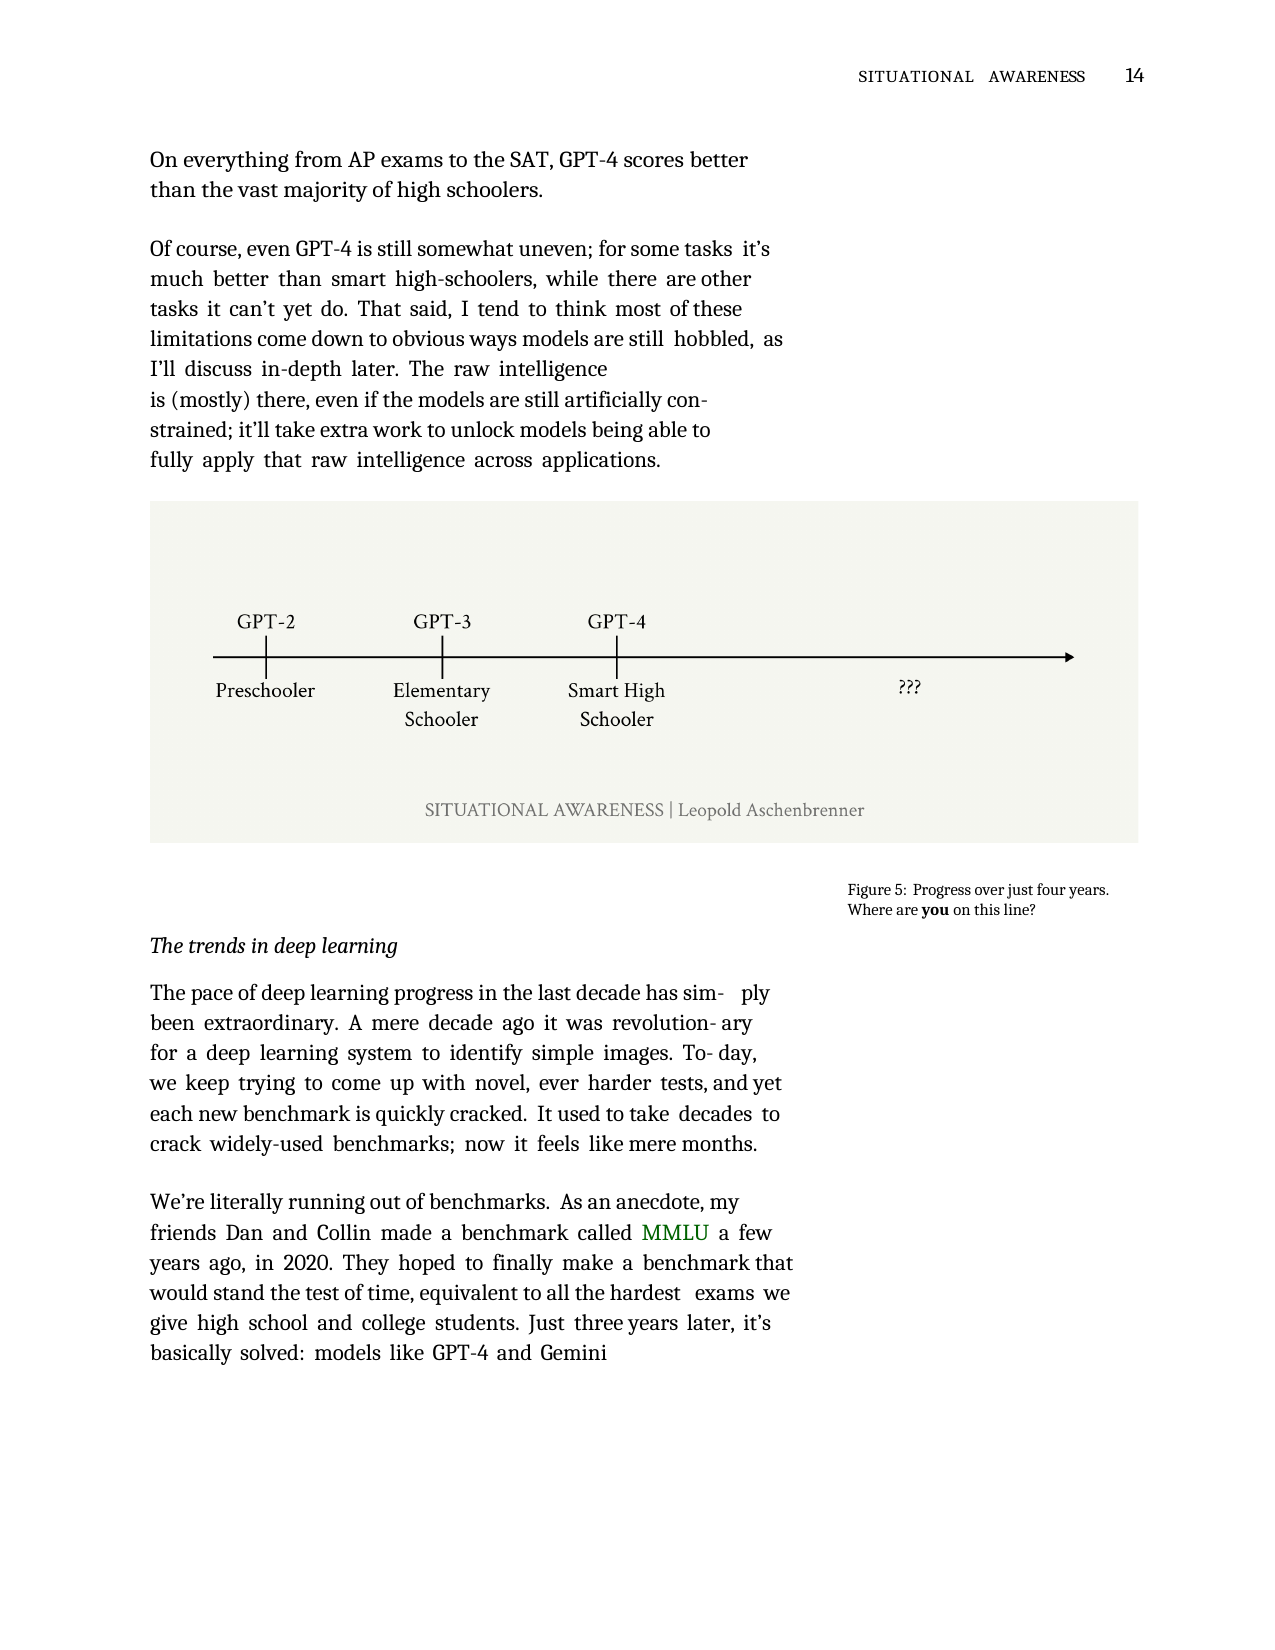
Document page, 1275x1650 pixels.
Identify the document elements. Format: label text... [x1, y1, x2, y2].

text We’re literally running out of benchmarks. As an anecdote, my friends Dan and Collin made a benchmark called MMLU a few years ago, in 2020. They hoped to finally make a benchmark that would stand the test of time, equivalent to all the hardest exams we give high school and college students. Just three years later, it’s basically solved: models like GPT-4 and Gemini [150, 1189, 799, 1367]
text On everything from AP exams to the SAT, GPT-4 scores better than the vast majority of high schoolers. [150, 147, 796, 203]
text is (mostly) there, even if the models are still artificially con- strained; it’ll take extra work to unlock models being able to fully apply that raw intelligence across applications. [150, 386, 754, 473]
picture [150, 501, 1139, 843]
text The trends in deep learning [150, 933, 799, 959]
text Of course, even GPT-4 is still somewhat uneven; for some tasks it’s much better than smart high-schoolers, while there are other tasks it can’t yet do. That said, I tend to think most of these limitations come down to obvious ways models are still hobbled, as I’ll discuss in-depth later. The raw intelligence [150, 235, 785, 383]
text The pace of deep learning progress in the last decade has sim- ply been extraordinary. A mere decade ago it was revolution- ary for a deep learning system to identify simple images. To- day, we keep trying to come up with novel, ever harder tests, and yet each new benchmark is quickly cracked. It used to take decades to crack widely-used benchmarks; now it feels like mere months. [150, 979, 786, 1157]
text Figure 5: Progress over just four years. Where are you on this line? [847, 881, 1142, 920]
